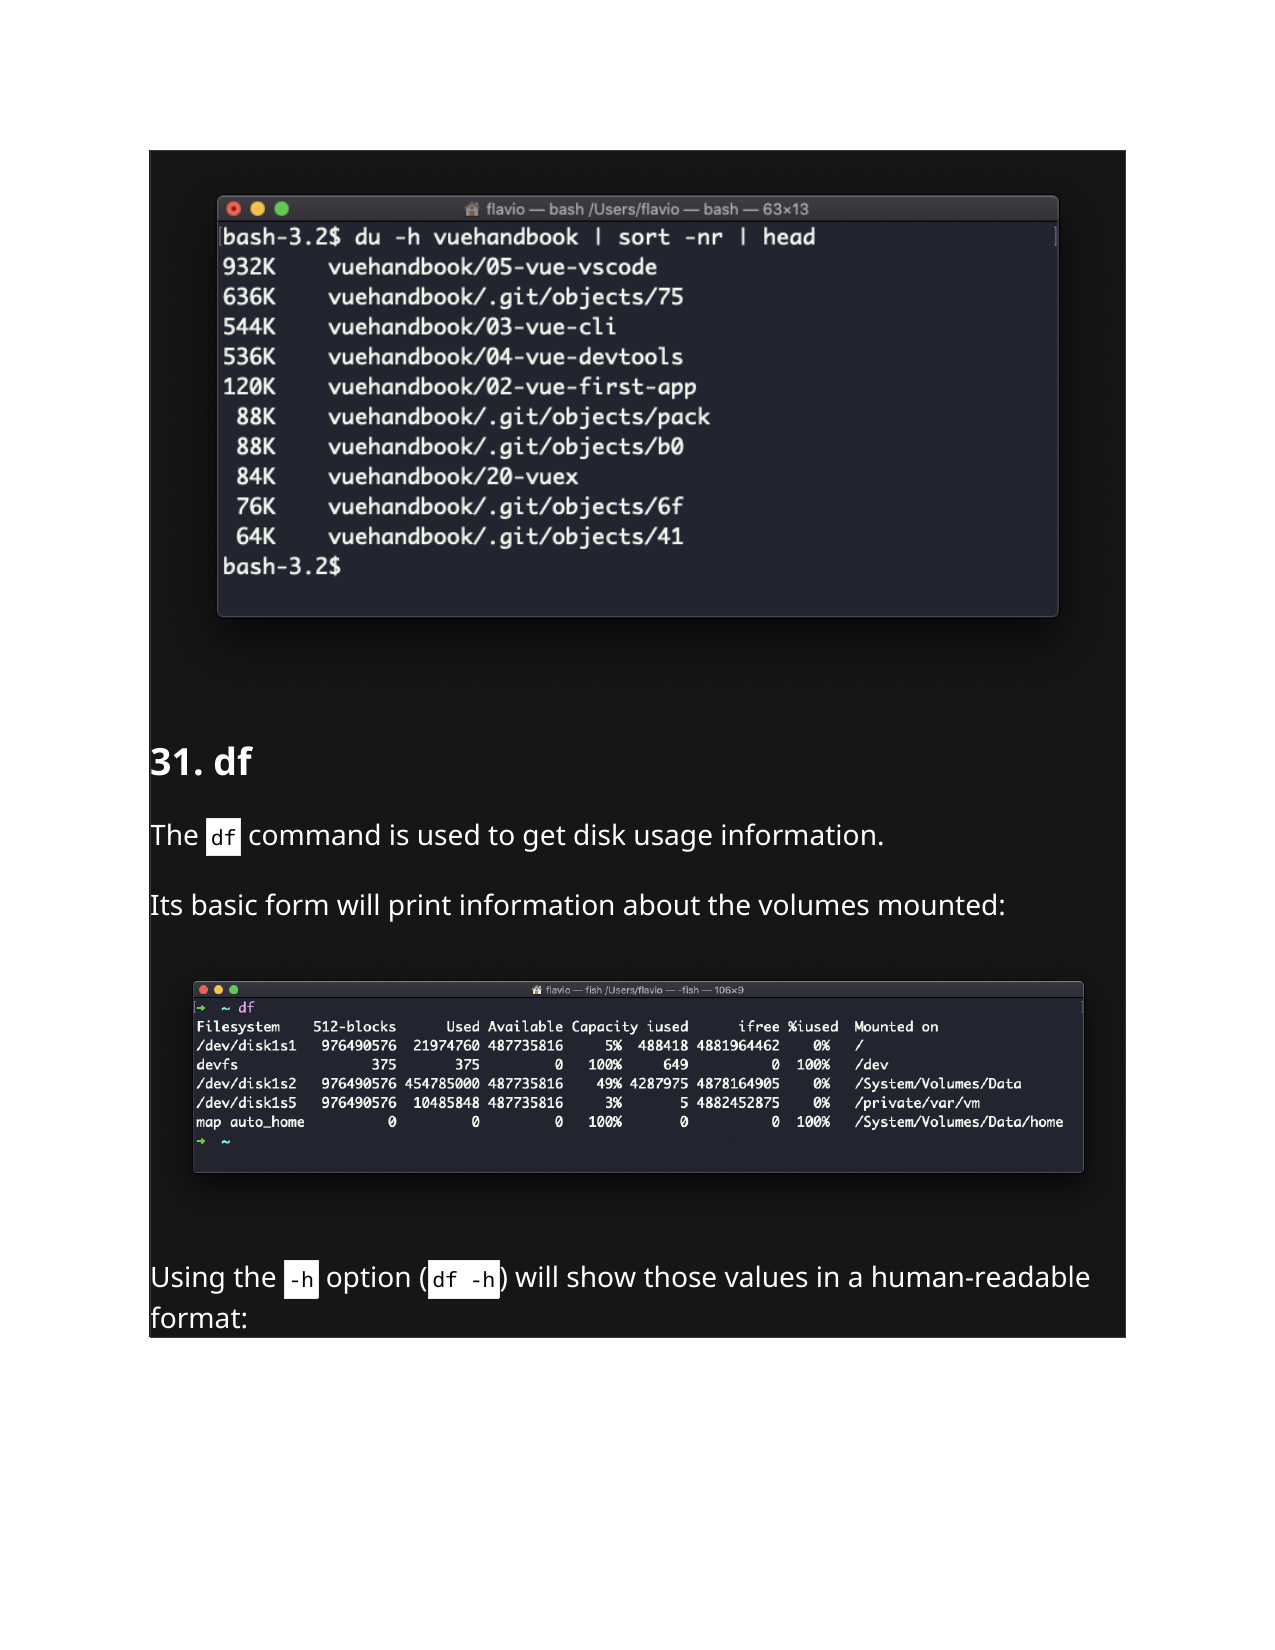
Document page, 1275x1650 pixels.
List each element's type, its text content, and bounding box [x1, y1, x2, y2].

text Using the -h option (df -h) will show those values in a human-readable format: [151, 1257, 1125, 1337]
text 31. df [151, 734, 1125, 786]
text Its basic form will print information about the volumes mounted: [151, 884, 1125, 923]
picture [151, 952, 1125, 1229]
text The df command is used to get disk usage information. [151, 814, 1125, 856]
picture [151, 151, 1125, 706]
